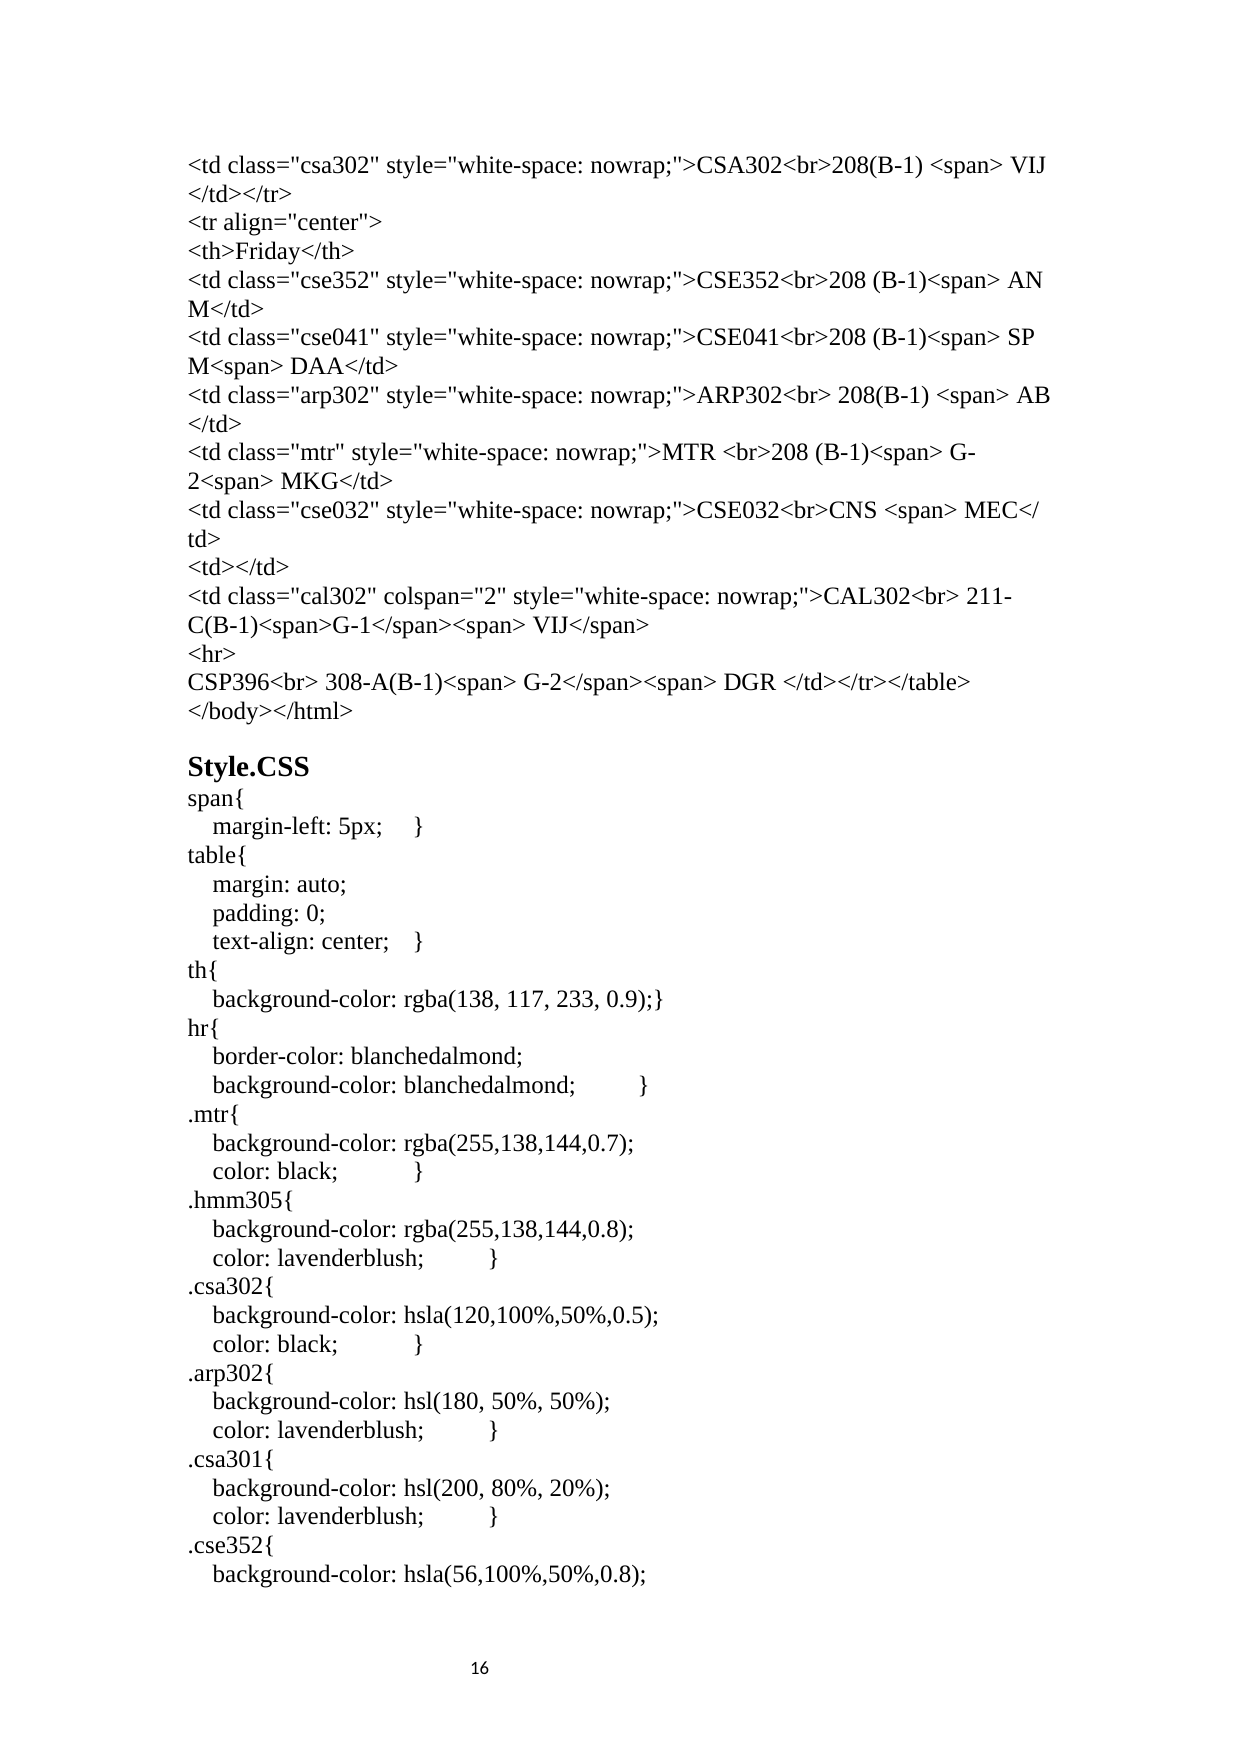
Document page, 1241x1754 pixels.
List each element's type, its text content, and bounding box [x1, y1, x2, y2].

text CSP396<br> 308-A(B-1)<span> G-2</span><span> DGR </td></tr></table> [187, 667, 1053, 696]
text span{ [187, 783, 1053, 811]
text border-color: blanchedalmond; [187, 1041, 1053, 1070]
text margin: auto; [187, 869, 1053, 898]
text <td class="cse041" style="white-space: nowrap;">CSE041<br>208 (B-1)<span> SPM<span> DAA</td> [187, 322, 1053, 380]
text hr{ [187, 1013, 1053, 1041]
text .csa301{ [187, 1444, 1053, 1473]
text background-color: hsla(56,100%,50%,0.8); [187, 1559, 1053, 1588]
text <tr align="center"> [187, 207, 1053, 236]
text color: lavenderblush; } [187, 1243, 1053, 1271]
text text-align: center; } [187, 926, 1053, 955]
text background-color: hsl(200, 80%, 20%); [187, 1473, 1053, 1501]
text <td class="cal302" colspan="2" style="white-space: nowrap;">CAL302<br> 211-C(B-1)<span>G-1</span><span> VIJ</span> [187, 581, 1053, 639]
text background-color: blanchedalmond; } [187, 1070, 1053, 1099]
text color: black; } [187, 1329, 1053, 1358]
text background-color: hsla(120,100%,50%,0.5); [187, 1300, 1053, 1329]
text <th>Friday</th> [187, 236, 1053, 265]
text <td class="arp302" style="white-space: nowrap;">ARP302<br> 208(B-1) <span> AB</td> [187, 380, 1053, 437]
text <hr> [187, 639, 1053, 667]
text <td class="mtr" style="white-space: nowrap;">MTR <br>208 (B-1)<span> G-2<span> MKG</td> [187, 437, 1053, 495]
text table{ [187, 840, 1053, 869]
text Style.CSS [187, 749, 1053, 783]
text .csa302{ [187, 1271, 1053, 1300]
text margin-left: 5px; } [187, 811, 1053, 840]
text </body></html> [187, 696, 1053, 725]
text background-color: rgba(138, 117, 233, 0.9);} [187, 984, 1053, 1013]
text <td class="cse032" style="white-space: nowrap;">CSE032<br>CNS <span> MEC</td> [187, 495, 1053, 552]
text background-color: rgba(255,138,144,0.7); [187, 1128, 1053, 1156]
text .mtr{ [187, 1099, 1053, 1128]
text .arp302{ [187, 1358, 1053, 1386]
text color: lavenderblush; } [187, 1415, 1053, 1444]
text background-color: hsl(180, 50%, 50%); [187, 1386, 1053, 1415]
text color: lavenderblush; } [187, 1501, 1053, 1530]
text th{ [187, 955, 1053, 984]
text <td></td> [187, 552, 1053, 581]
text <td class="csa302" style="white-space: nowrap;">CSA302<br>208(B-1) <span> VIJ</td></tr> [187, 150, 1053, 207]
text color: black; } [187, 1156, 1053, 1185]
text <td class="cse352" style="white-space: nowrap;">CSE352<br>208 (B-1)<span> ANM</td> [187, 265, 1053, 322]
text .cse352{ [187, 1530, 1053, 1559]
text background-color: rgba(255,138,144,0.8); [187, 1214, 1053, 1243]
text padding: 0; [187, 898, 1053, 926]
text .hmm305{ [187, 1185, 1053, 1214]
